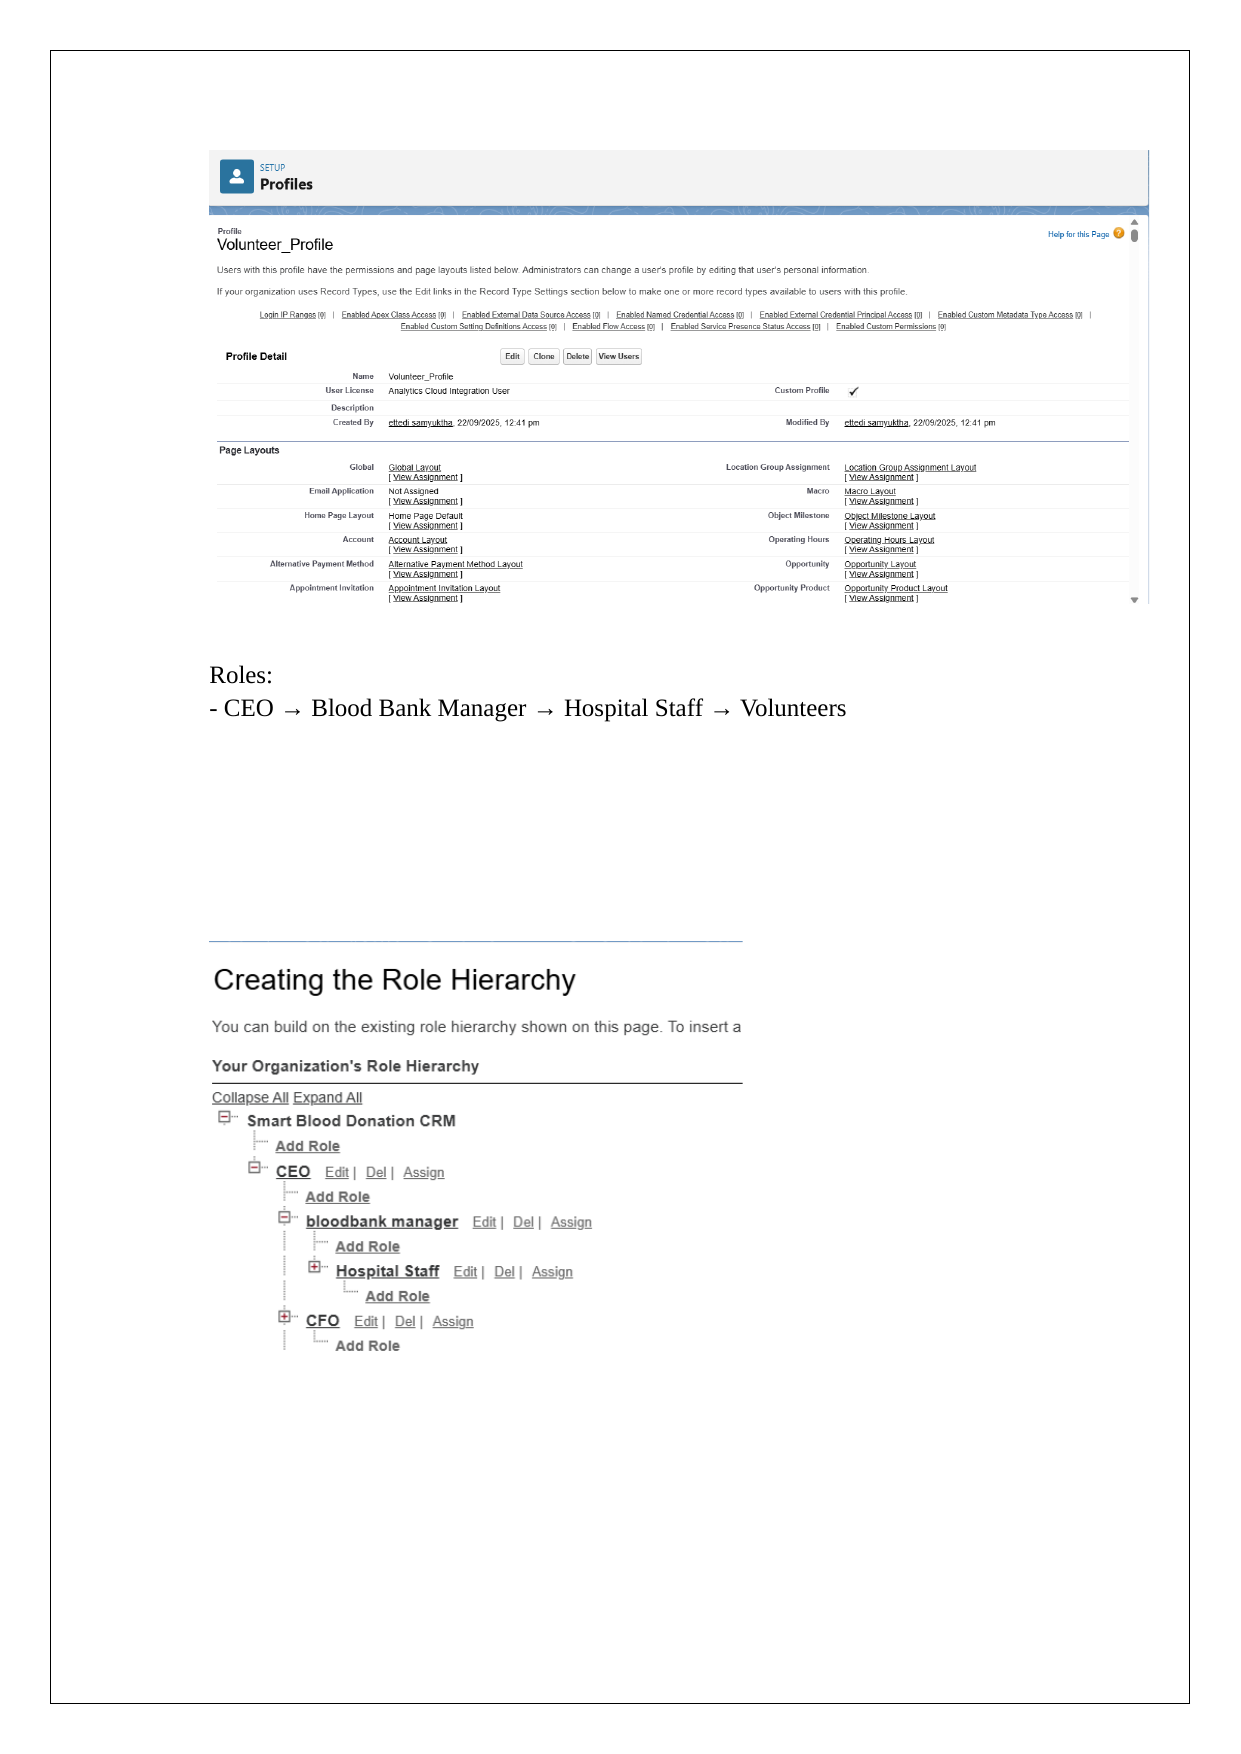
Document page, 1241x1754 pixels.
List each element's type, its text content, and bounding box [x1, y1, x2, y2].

text Roles: - CEO → Blood Bank Manager → Hospital Staff → Volunteers [209, 660, 1061, 722]
picture [209, 150, 1150, 604]
picture [209, 941, 743, 1352]
